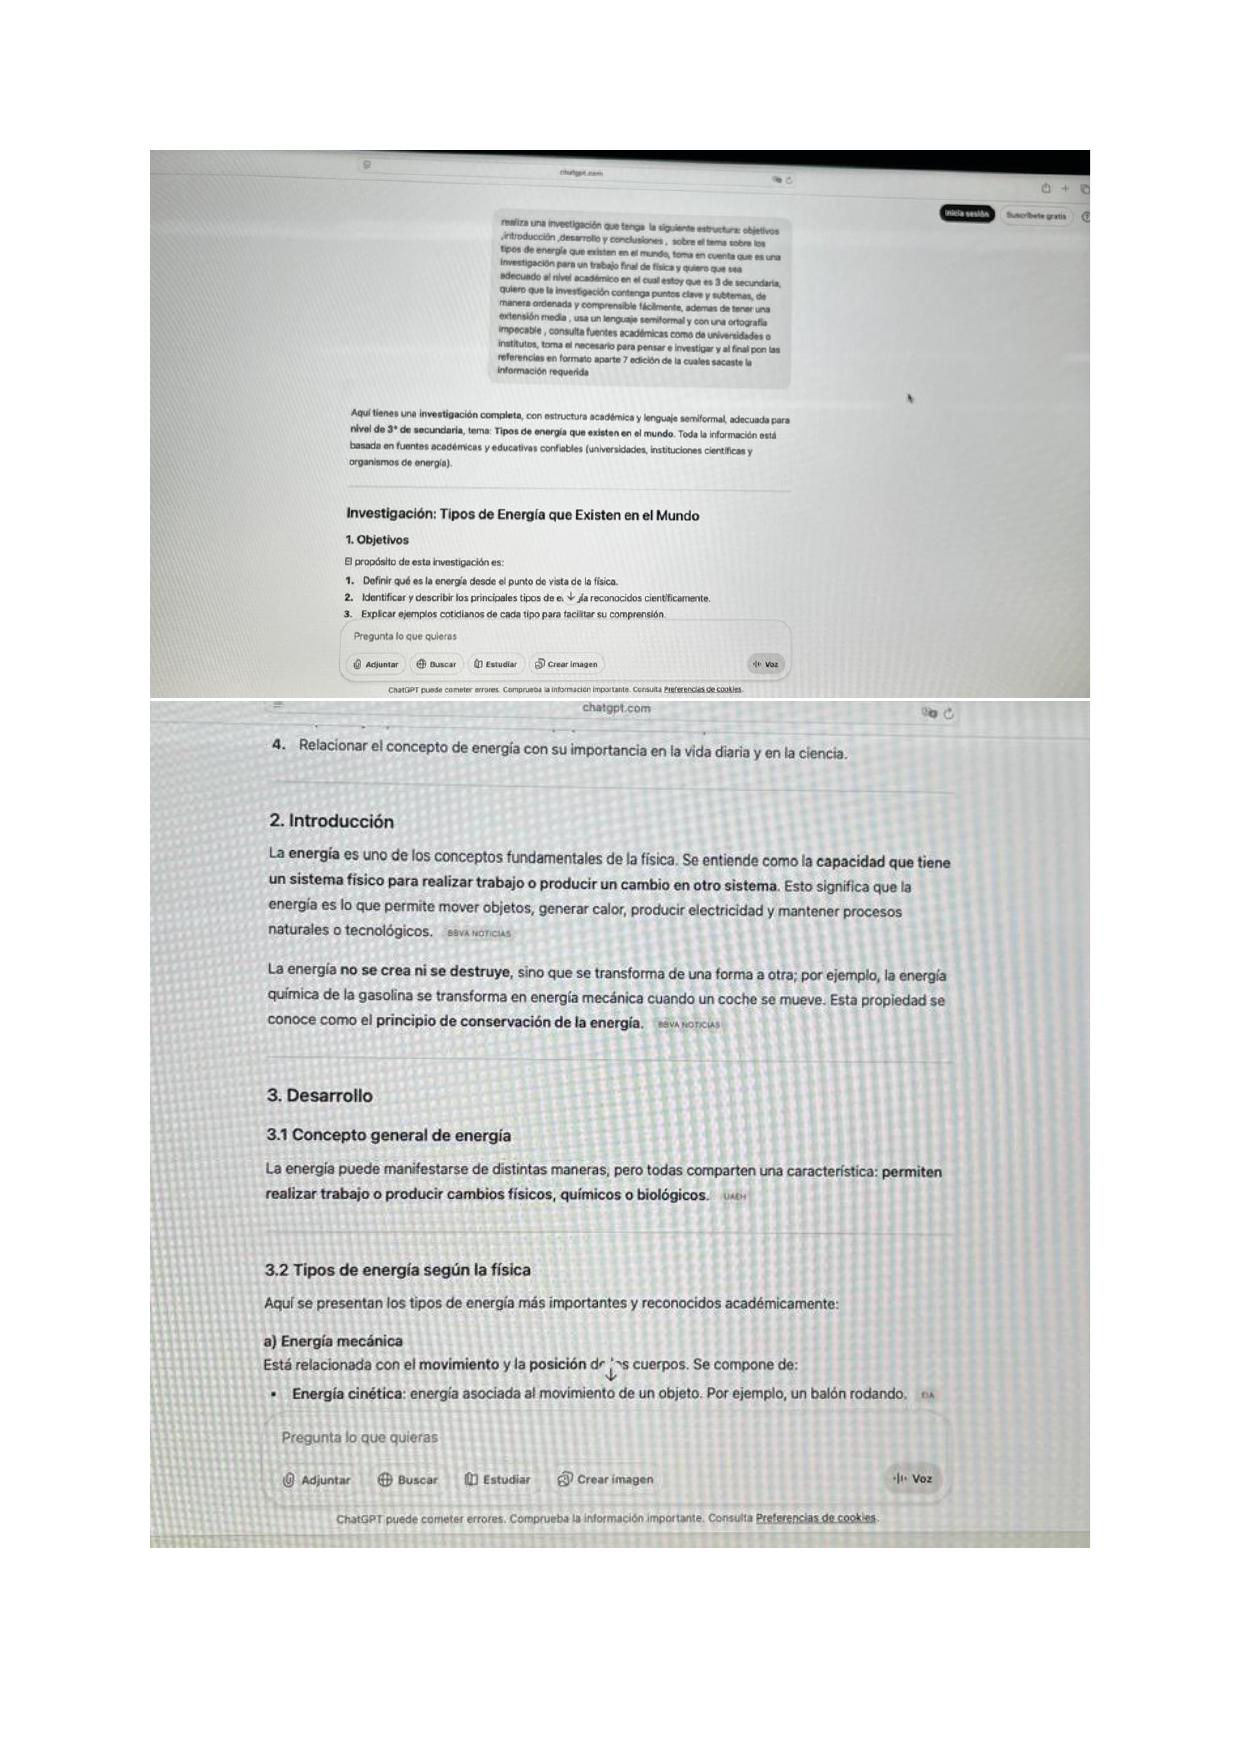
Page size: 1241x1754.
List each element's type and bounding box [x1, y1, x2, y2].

picture [150, 701, 1091, 1548]
picture [150, 150, 1091, 698]
